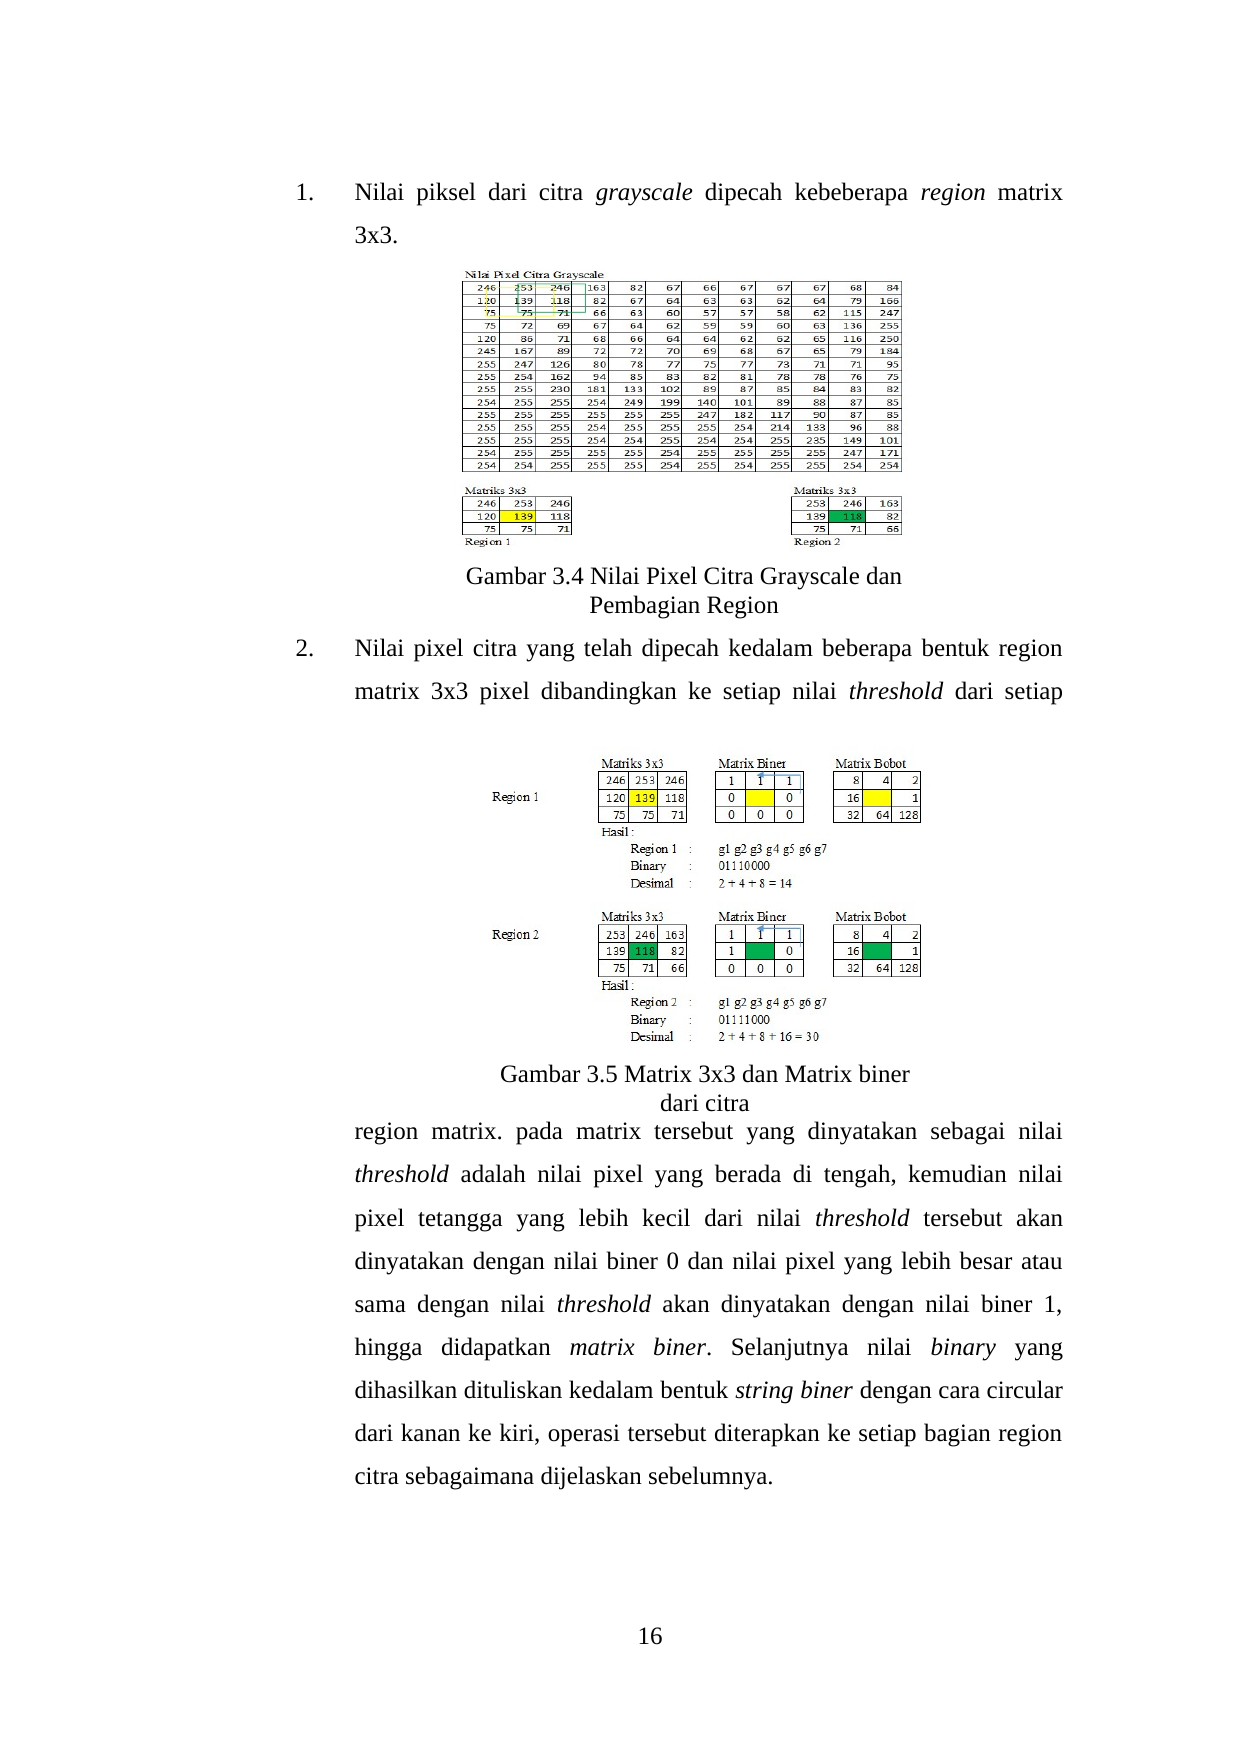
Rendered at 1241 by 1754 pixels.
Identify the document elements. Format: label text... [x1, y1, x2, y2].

picture [478, 747, 932, 1050]
picture [453, 269, 915, 552]
list Nilai piksel dari citra grayscale dipecah kebeberapa region matrix 3x3. [295, 177, 1063, 249]
